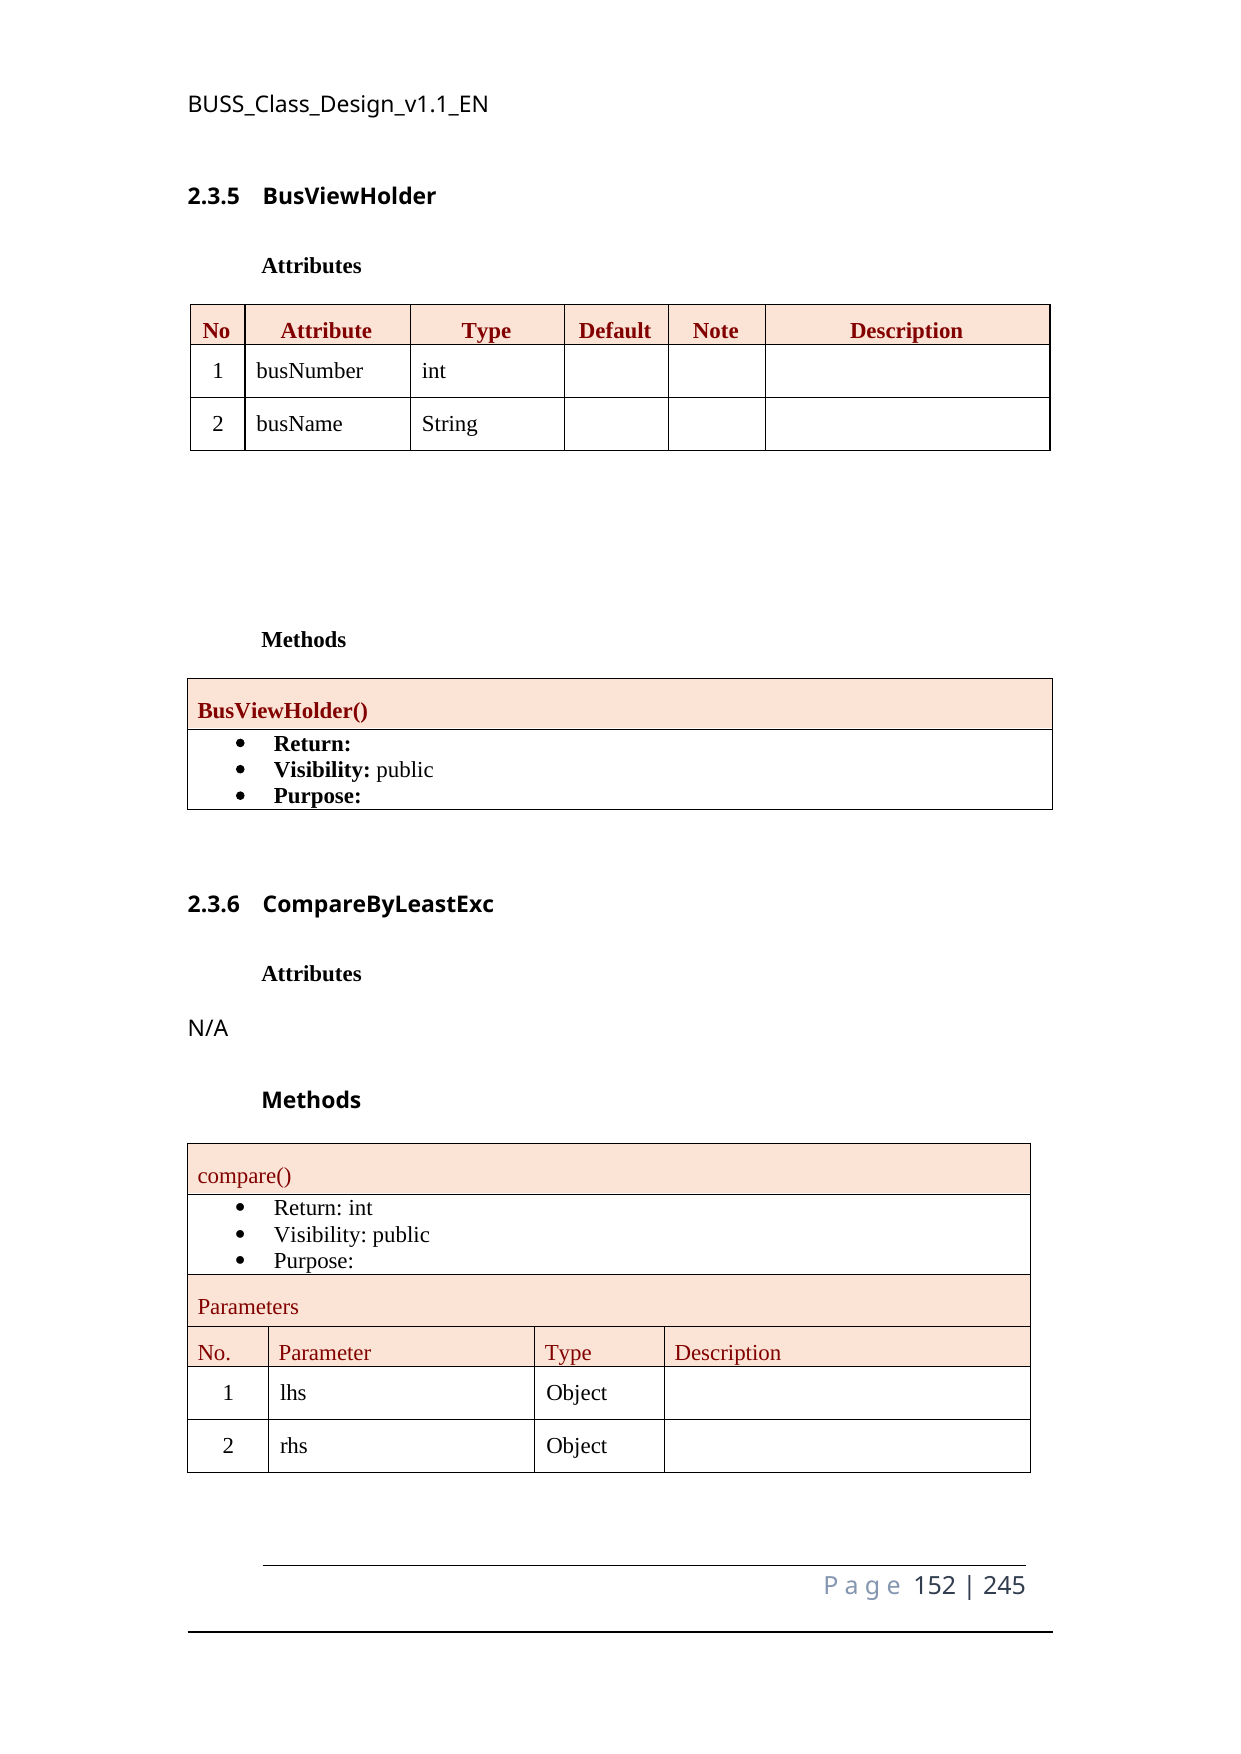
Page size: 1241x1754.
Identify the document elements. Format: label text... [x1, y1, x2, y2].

subtitle Methods [261, 1083, 1053, 1115]
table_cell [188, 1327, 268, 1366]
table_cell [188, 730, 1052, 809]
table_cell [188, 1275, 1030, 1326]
subtitle Attributes [261, 252, 1053, 278]
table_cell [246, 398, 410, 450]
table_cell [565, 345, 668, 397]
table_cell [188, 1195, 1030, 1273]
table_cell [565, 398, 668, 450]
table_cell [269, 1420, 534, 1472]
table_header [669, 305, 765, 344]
text N/A [187, 1012, 1053, 1043]
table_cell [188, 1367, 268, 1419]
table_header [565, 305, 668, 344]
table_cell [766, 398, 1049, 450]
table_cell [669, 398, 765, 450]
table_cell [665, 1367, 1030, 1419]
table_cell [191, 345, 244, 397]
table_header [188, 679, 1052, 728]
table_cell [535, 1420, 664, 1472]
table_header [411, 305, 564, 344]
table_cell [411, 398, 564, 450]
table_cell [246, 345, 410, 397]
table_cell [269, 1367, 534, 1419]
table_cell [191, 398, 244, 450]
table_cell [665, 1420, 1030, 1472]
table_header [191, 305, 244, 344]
subtitle CompareByLeastExc [187, 888, 1053, 919]
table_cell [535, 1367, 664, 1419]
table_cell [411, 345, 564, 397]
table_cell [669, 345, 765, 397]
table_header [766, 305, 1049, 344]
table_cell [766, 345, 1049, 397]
subtitle Methods [261, 626, 1053, 652]
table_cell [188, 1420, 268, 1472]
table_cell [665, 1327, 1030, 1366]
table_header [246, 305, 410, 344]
subtitle BusViewHolder [187, 180, 1053, 211]
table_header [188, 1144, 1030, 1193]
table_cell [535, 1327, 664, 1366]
subtitle Attributes [261, 960, 1053, 986]
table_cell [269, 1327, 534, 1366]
